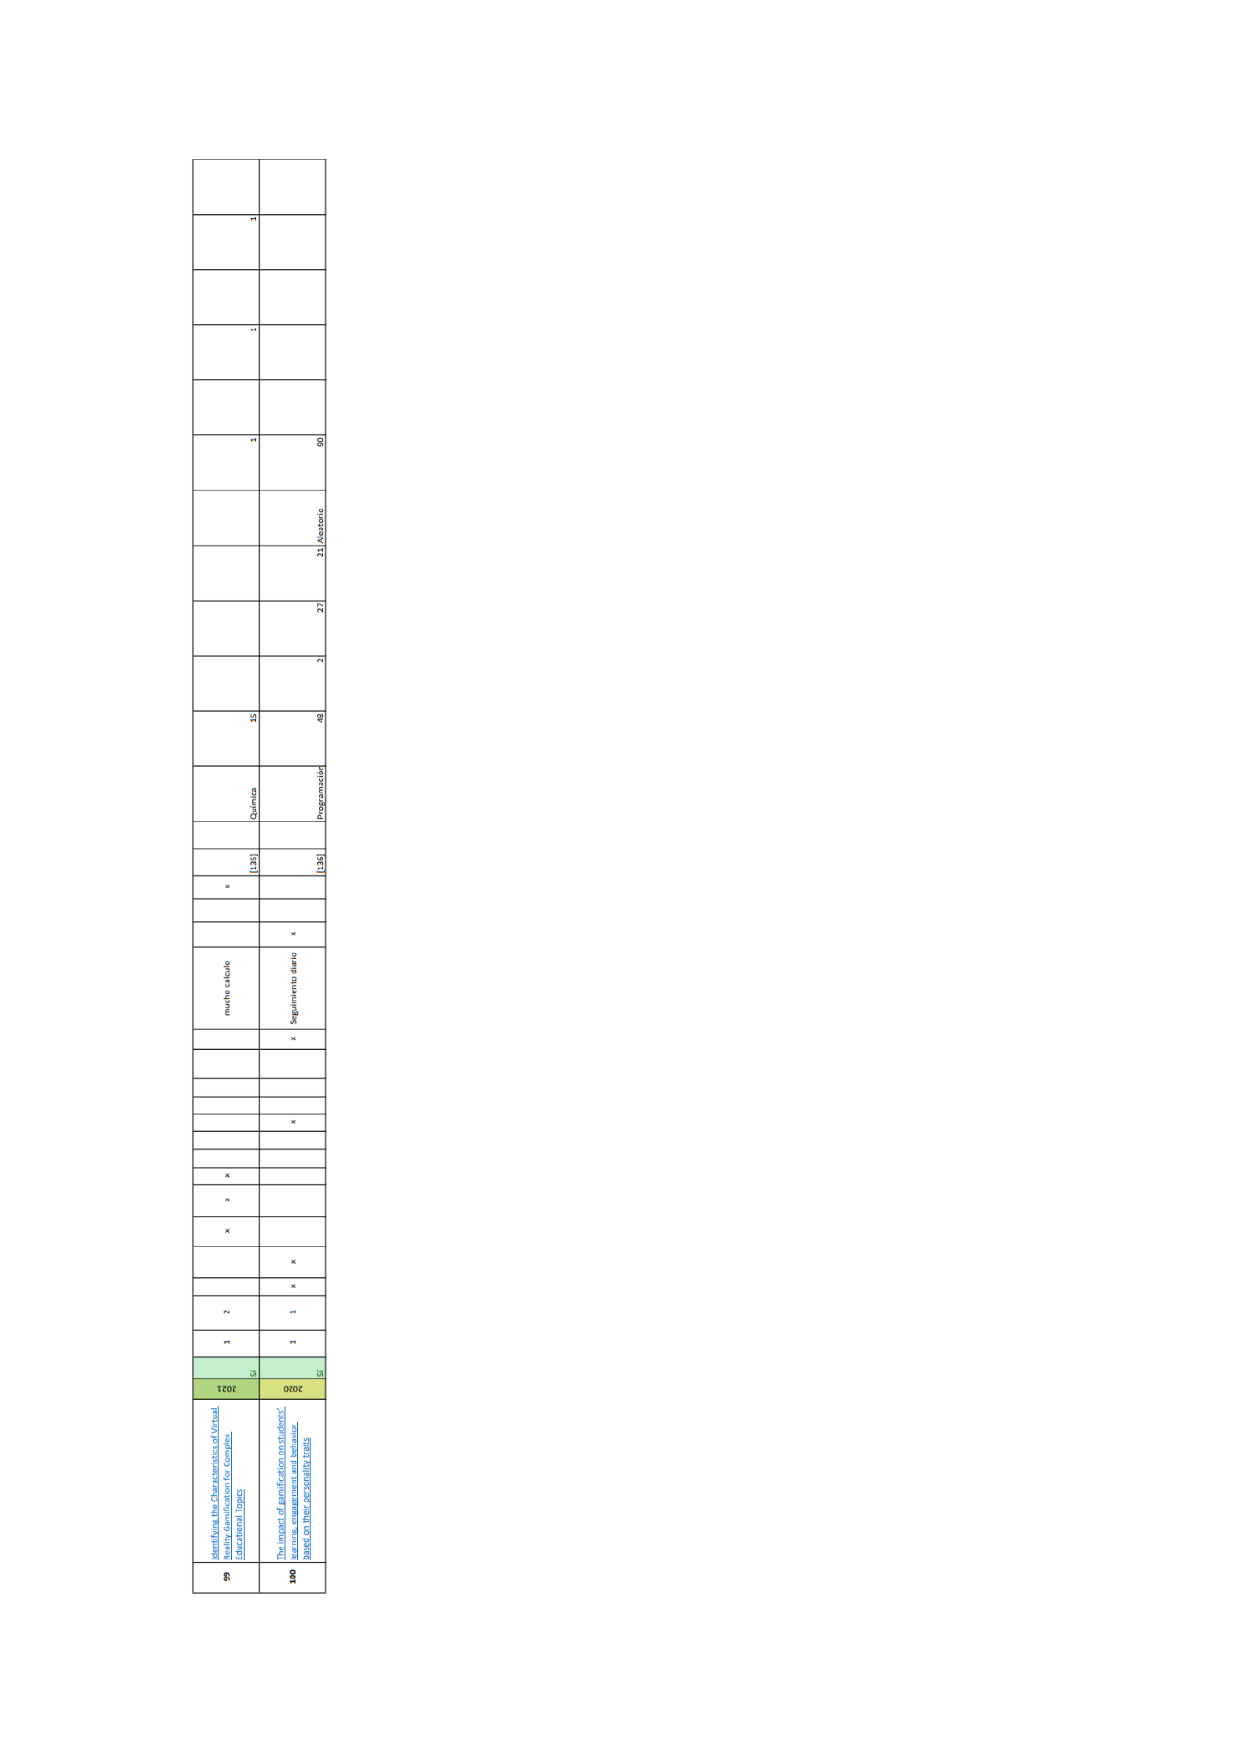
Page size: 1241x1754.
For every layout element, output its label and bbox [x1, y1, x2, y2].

picture [190, 152, 1053, 1595]
